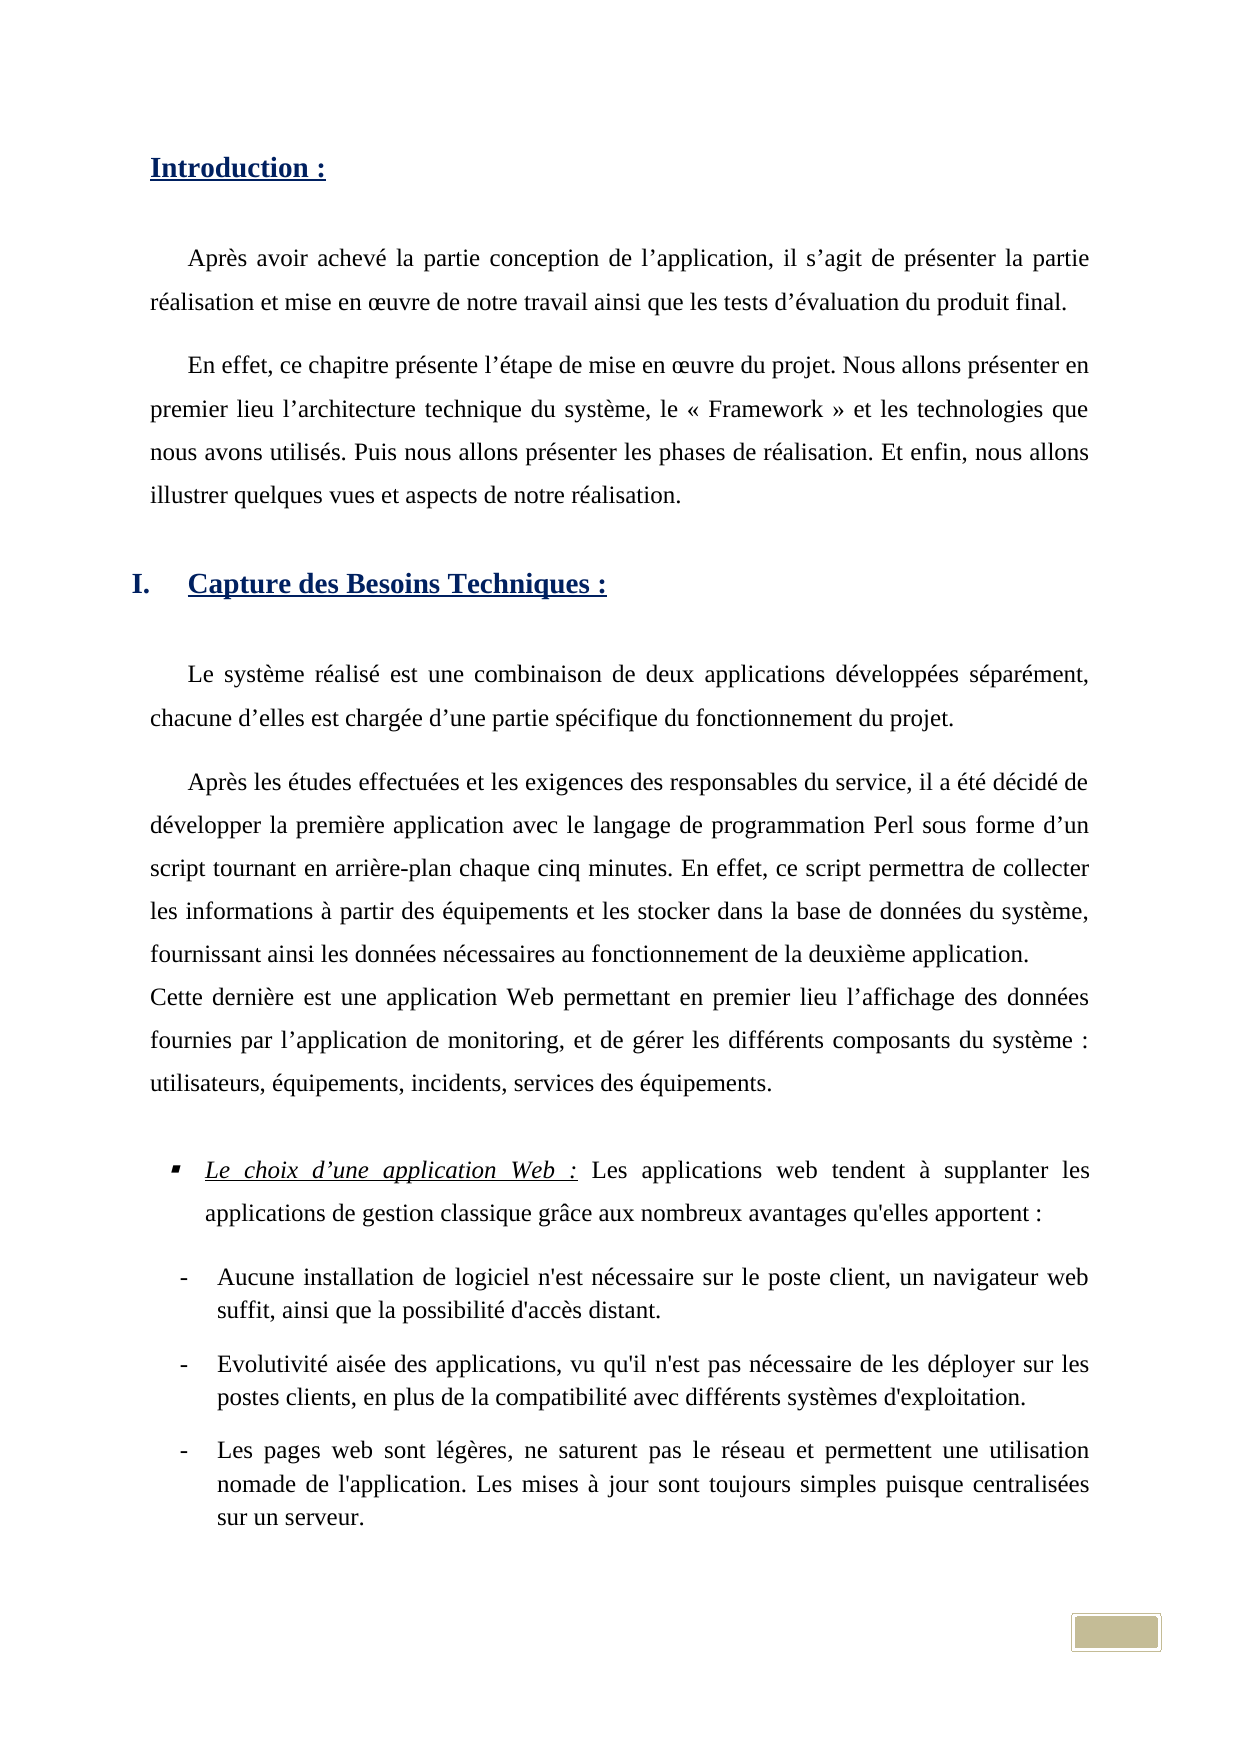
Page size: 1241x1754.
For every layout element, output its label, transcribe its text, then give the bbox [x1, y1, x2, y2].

list Aucune installation de logiciel n'est nécessaire sur le poste client, un navigateur web suffit, ainsi que la possibilité d'accès distant. [179, 1262, 1090, 1324]
list Le choix d’une application Web : Les applications web tendent à supplanter les applications de gestion classique grâce aux nombreux avantages qu'elles apportent : [168, 1155, 1090, 1227]
text Le système réalisé est une combinaison de deux applications développées séparément, chacune d’elles est chargée d’une partie spécifique du fonctionnement du projet. [150, 659, 1090, 731]
text Après avoir achevé la partie conception de l’application, il s’agit de présenter la partie réalisation et mise en œuvre de notre travail ainsi que les tests d’évaluation du produit final. [150, 243, 1090, 315]
list Capture des Besoins Techniques : [150, 566, 1090, 600]
list Les pages web sont légères, ne saturent pas le réseau et permettent une utilisation nomade de l'application. Les mises à jour sont toujours simples puisque centralisées sur un serveur. [179, 1436, 1090, 1530]
list Evolutivité aisée des applications, vu qu'il n'est pas nécessaire de les déployer sur les postes clients, en plus de la compatibilité avec différents systèmes d'exploitation. [179, 1349, 1090, 1411]
subtitle Introduction : [150, 150, 1090, 183]
text Cette dernière est une application Web permettant en premier lieu l’affichage des données fournies par l’application de monitoring, et de gérer les différents composants du système : utilisateurs, équipements, incidents, services des équipements. [150, 982, 1090, 1097]
text En effet, ce chapitre présente l’étape de mise en œuvre du projet. Nous allons présenter en premier lieu l’architecture technique du système, le « Framework » et les technologies que nous avons utilisés. Puis nous allons présenter les phases de réalisation. Et enfin, nous allons illustrer quelques vues et aspects de notre réalisation. [150, 351, 1090, 509]
text Après les études effectuées et les exigences des responsables du service, il a été décidé de développer la première application avec le langage de programmation Perl sous forme d’un script tournant en arrière-plan chaque cinq minutes. En effet, ce script permettra de collecter les informations à partir des équipements et les stocker dans la base de données du système, fournissant ainsi les données nécessaires au fonctionnement de la deuxième application. [150, 767, 1090, 968]
